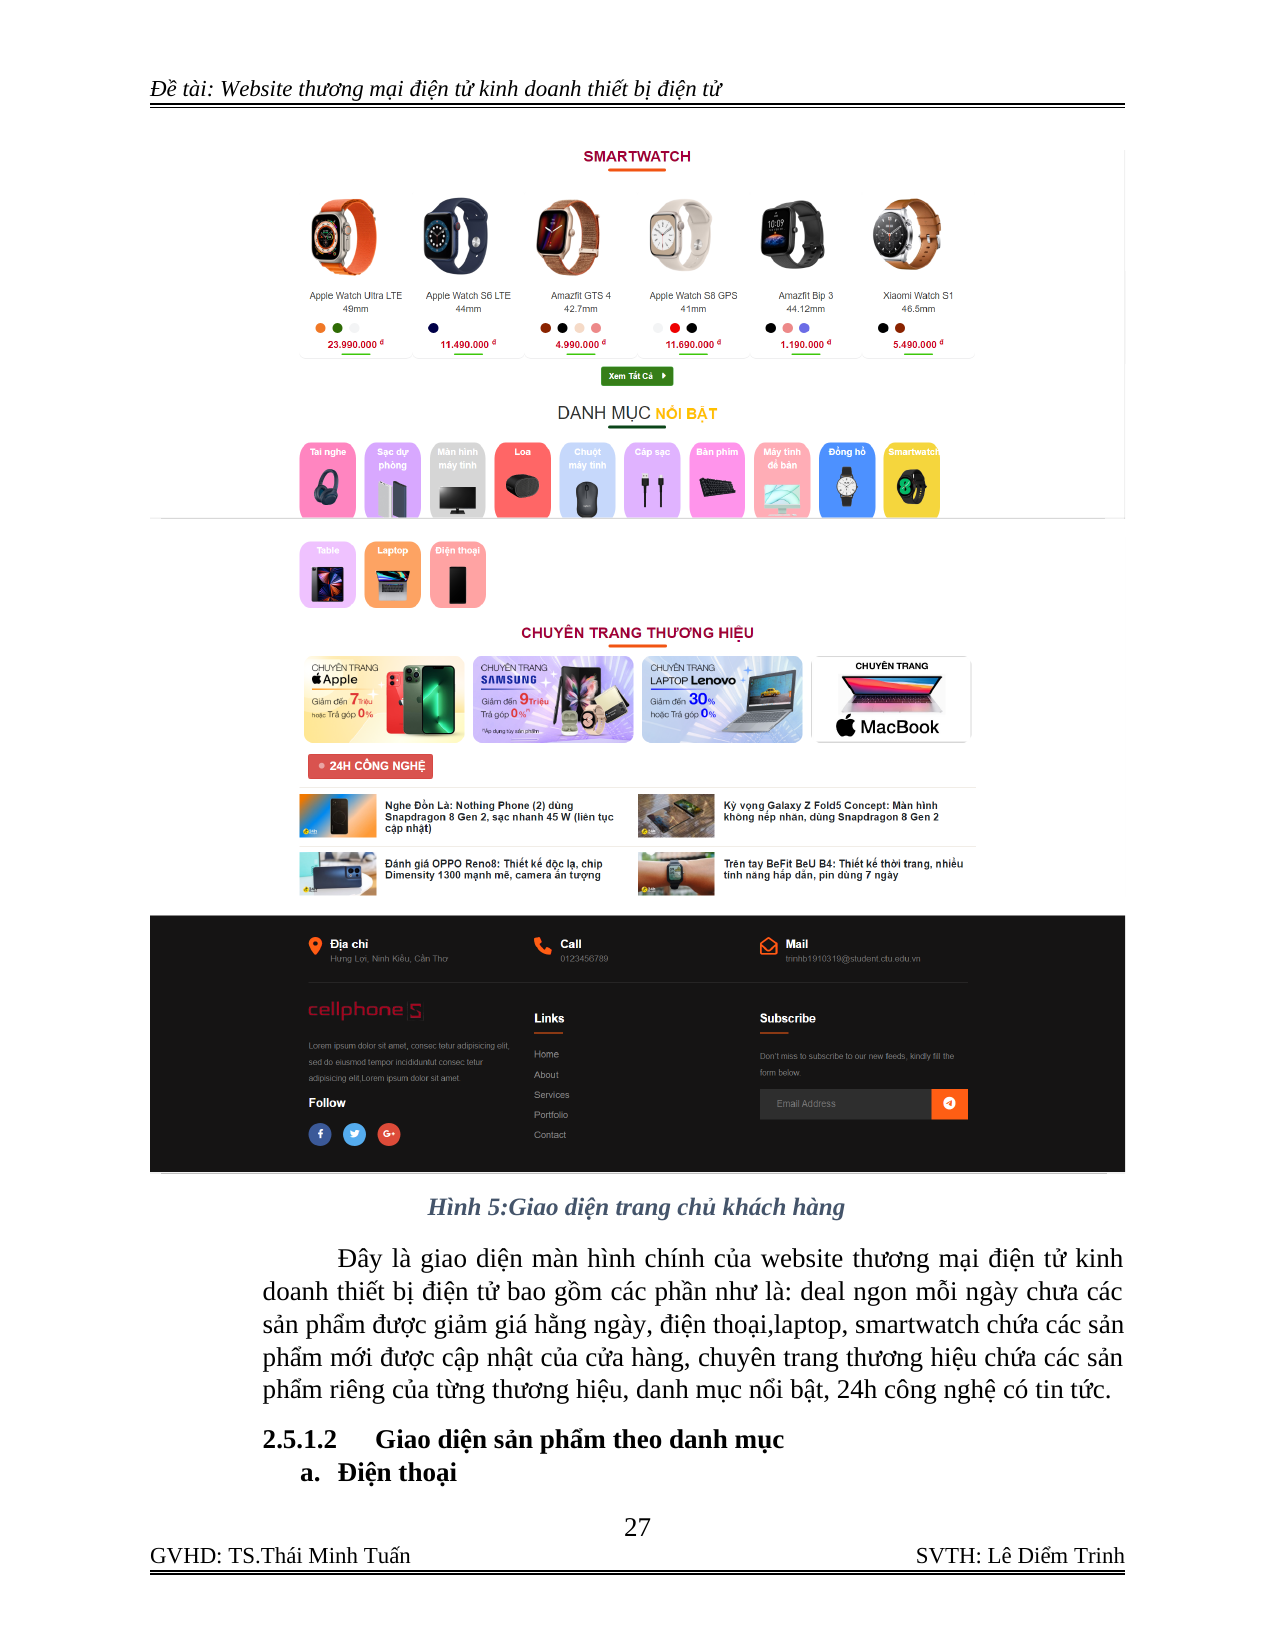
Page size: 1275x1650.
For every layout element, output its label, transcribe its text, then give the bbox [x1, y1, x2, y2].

picture [150, 914, 1125, 1174]
list Điện thoại [300, 1456, 1125, 1487]
picture [150, 150, 1125, 519]
text Hình 5:Giao diện trang chủ khách hàng [150, 1192, 1125, 1221]
list Giao diện sản phẩm theo danh mục [262, 1423, 1125, 1454]
picture [150, 537, 1125, 897]
text Đây là giao diện màn hình chính của website thương mại điện tử kinh doanh thiết bị điện tử bao gồm các phần như là: deal ngon mỗi ngày chưa các sản phẩm được giảm giá hằng ngày, điện thoại,laptop, smartwatch chứa các sản phẩm mới được cập nhật của cửa hàng, chuyên trang thương hiệu chứa các sản phẩm riêng của từng thương hiệu, danh mục nổi bật, 24h công nghệ có tin tức. [262, 1242, 1125, 1405]
